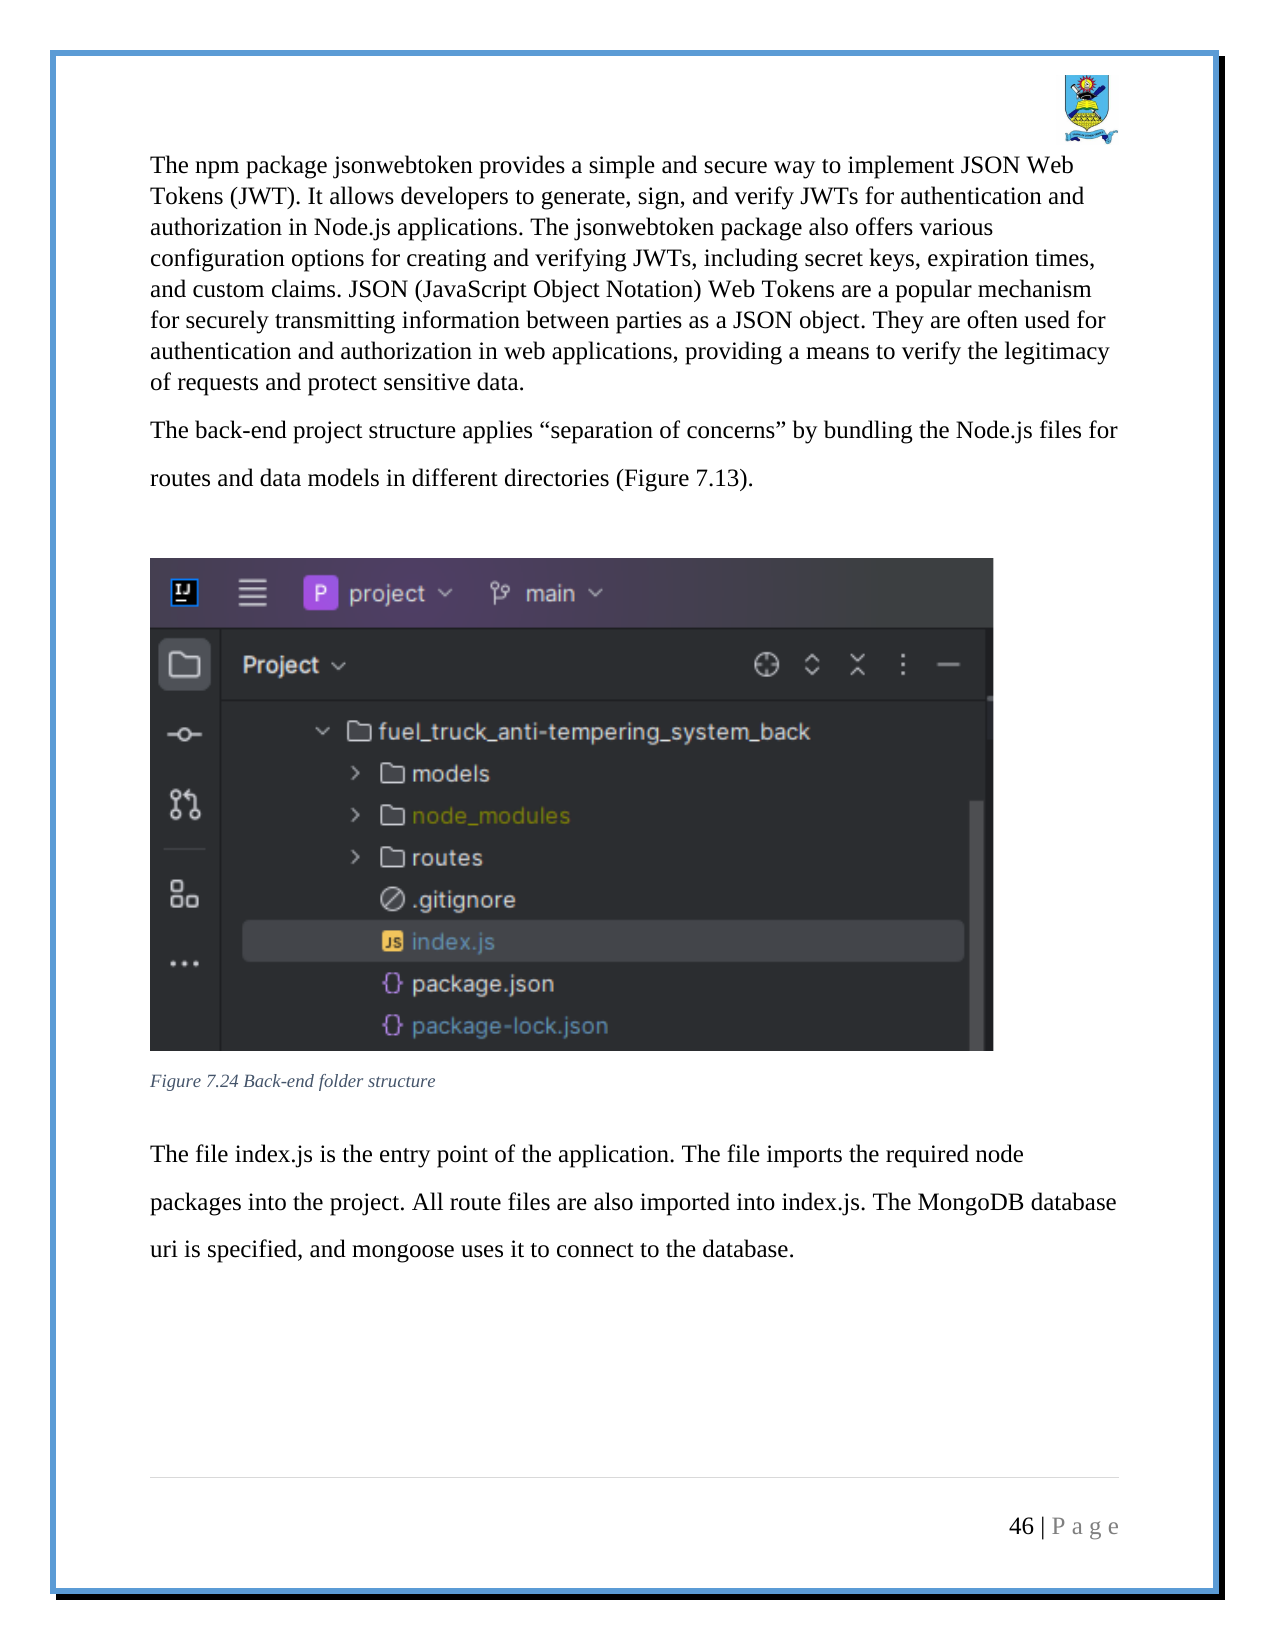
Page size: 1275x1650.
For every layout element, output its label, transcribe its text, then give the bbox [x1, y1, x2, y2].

picture [1056, 75, 1119, 145]
text routes and data models in different directories (Figure 7.13). [150, 463, 1119, 491]
text packages into the project. All route files are also imported into index.js. The MongoDB database [150, 1187, 1119, 1216]
picture [150, 558, 994, 1051]
text uri is specified, and mongoose uses it to connect to the database. [150, 1234, 1119, 1263]
text The npm package jsonwebtoken provides a simple and secure way to implement JSON Web Tokens (JWT). It allows developers to generate, sign, and verify JWTs for authentication and authorization in Node.js applications. The jsonwebtoken package also offers various configuration options for creating and verifying JWTs, including secret keys, expiration times, and custom claims. JSON (JavaScript Object Notation) Web Tokens are a popular mechanism for securely transmitting information between parties as a JSON object. They are often used for authentication and authorization in web applications, providing a means to verify the legitimacy of requests and protect sensitive data. [150, 150, 1119, 396]
text The back-end project structure applies “separation of concerns” by bundling the Node.js files for [150, 415, 1119, 444]
text The file index.js is the entry point of the application. The file imports the required node [150, 1139, 1119, 1168]
